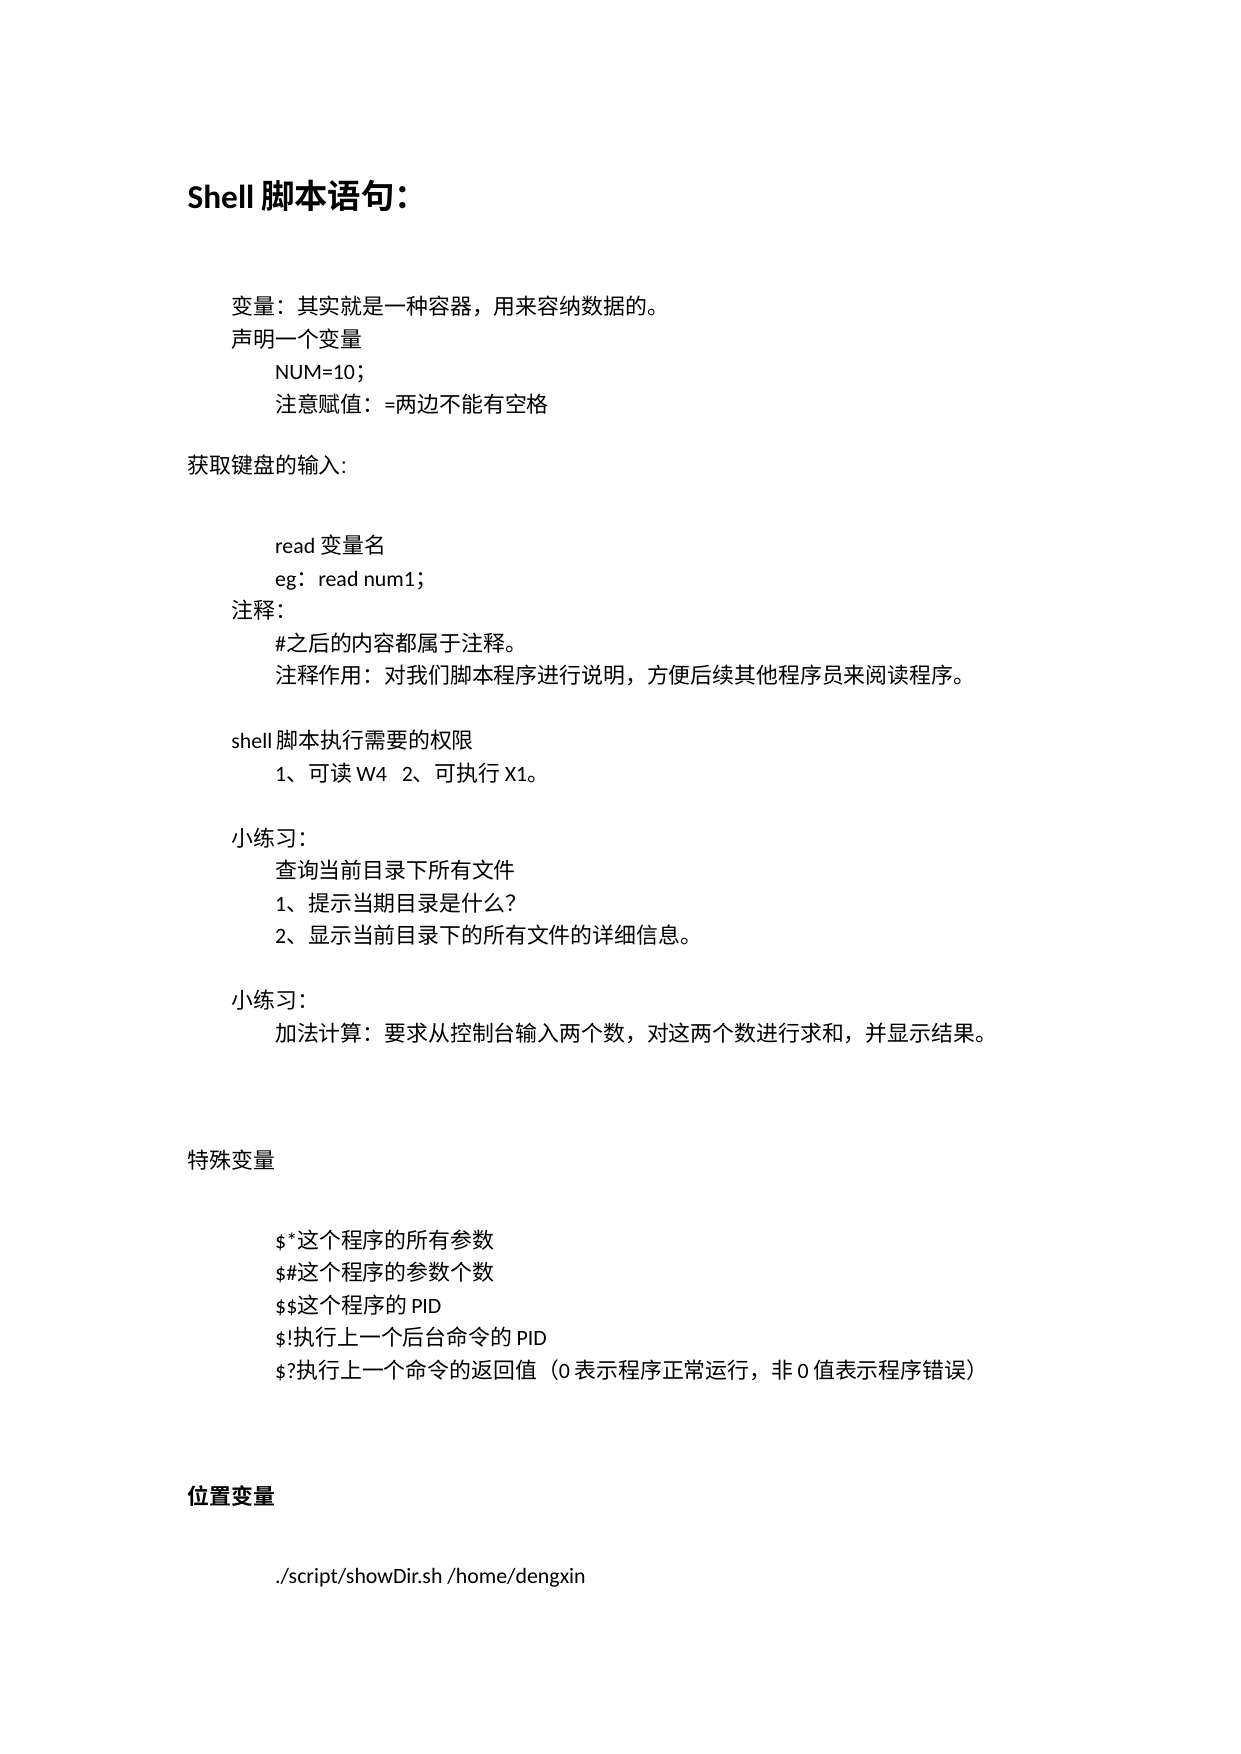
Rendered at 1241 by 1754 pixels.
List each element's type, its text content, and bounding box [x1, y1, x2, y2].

text eg：read num1； [187, 561, 1053, 593]
text #之后的内容都属于注释。 [187, 626, 1053, 658]
text 声明一个变量 [187, 321, 1053, 354]
text 1、提示当期目录是什么？ [187, 886, 1053, 918]
text $?执行上一个命令的返回值（0表示程序正常运行，非0值表示程序错误） [187, 1352, 1053, 1385]
text 小练习： [187, 821, 1053, 853]
text read 变量名 [187, 528, 1053, 561]
subtitle Shell脚本语句： [187, 162, 1053, 227]
subtitle 获取键盘的输入: [187, 448, 1053, 480]
text 加法计算：要求从控制台输入两个数，对这两个数进行求和，并显示结果。 [187, 1016, 1053, 1048]
text 1、可读W4 2、可执行X1。 [187, 756, 1053, 788]
text 注释作用：对我们脚本程序进行说明，方便后续其他程序员来阅读程序。 [187, 658, 1053, 691]
text ./script/showDir.sh /home/dengxin [187, 1559, 1053, 1592]
text 查询当前目录下所有文件 [187, 853, 1053, 886]
subtitle 位置变量 [187, 1479, 1053, 1511]
text $*这个程序的所有参数 [187, 1222, 1053, 1255]
text $$这个程序的PID [187, 1287, 1053, 1320]
text $#这个程序的参数个数 [187, 1255, 1053, 1287]
text 变量：其实就是一种容器，用来容纳数据的。 [187, 289, 1053, 321]
text 2、显示当前目录下的所有文件的详细信息。 [187, 918, 1053, 951]
subtitle 特殊变量 [187, 1142, 1053, 1175]
text shell脚本执行需要的权限 [187, 723, 1053, 756]
text 注意赋值：=两边不能有空格 [187, 386, 1053, 419]
text 注释： [187, 593, 1053, 626]
text 小练习： [187, 983, 1053, 1016]
text $!执行上一个后台命令的PID [187, 1320, 1053, 1352]
text NUM=10； [187, 354, 1053, 386]
